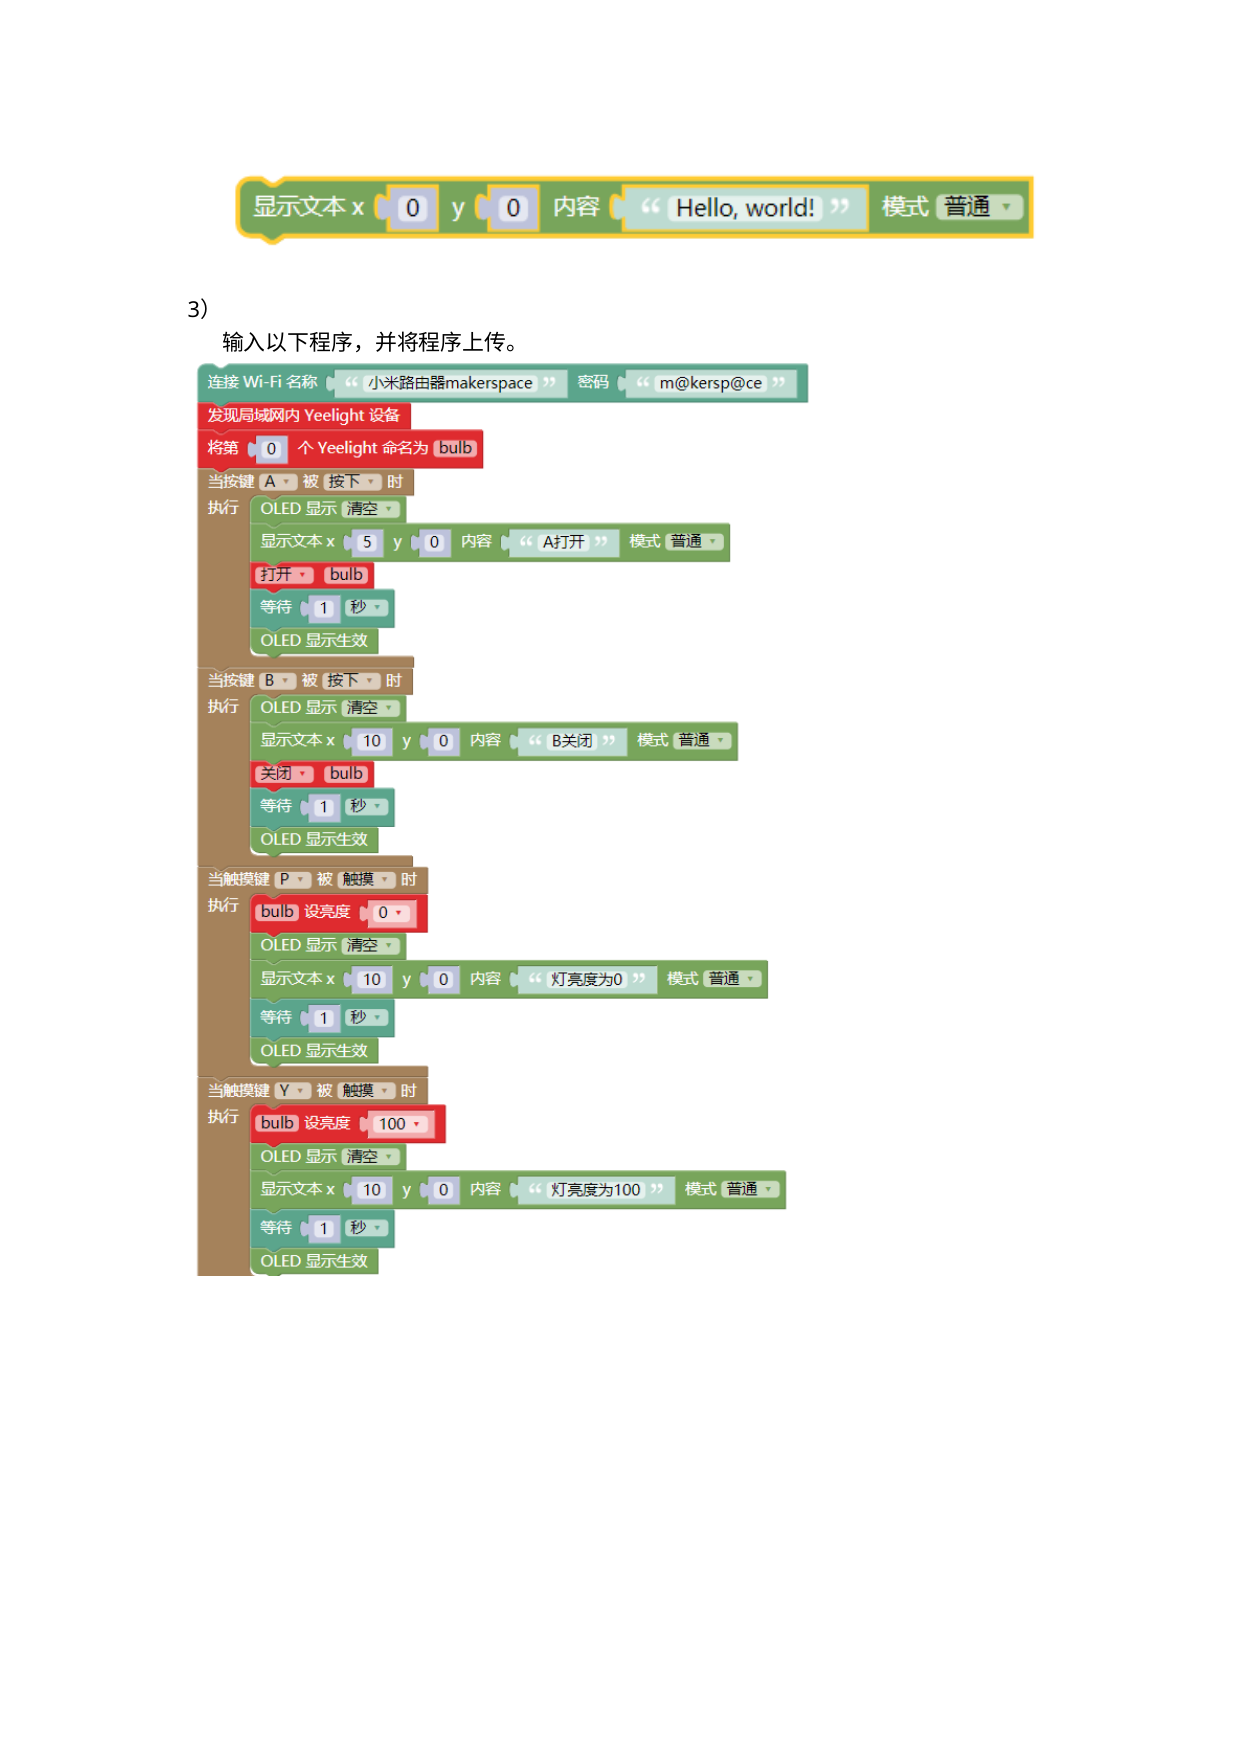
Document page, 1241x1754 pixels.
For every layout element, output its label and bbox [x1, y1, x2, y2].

text [187, 292, 1053, 1299]
picture [231, 162, 1050, 250]
picture [187, 357, 815, 1276]
